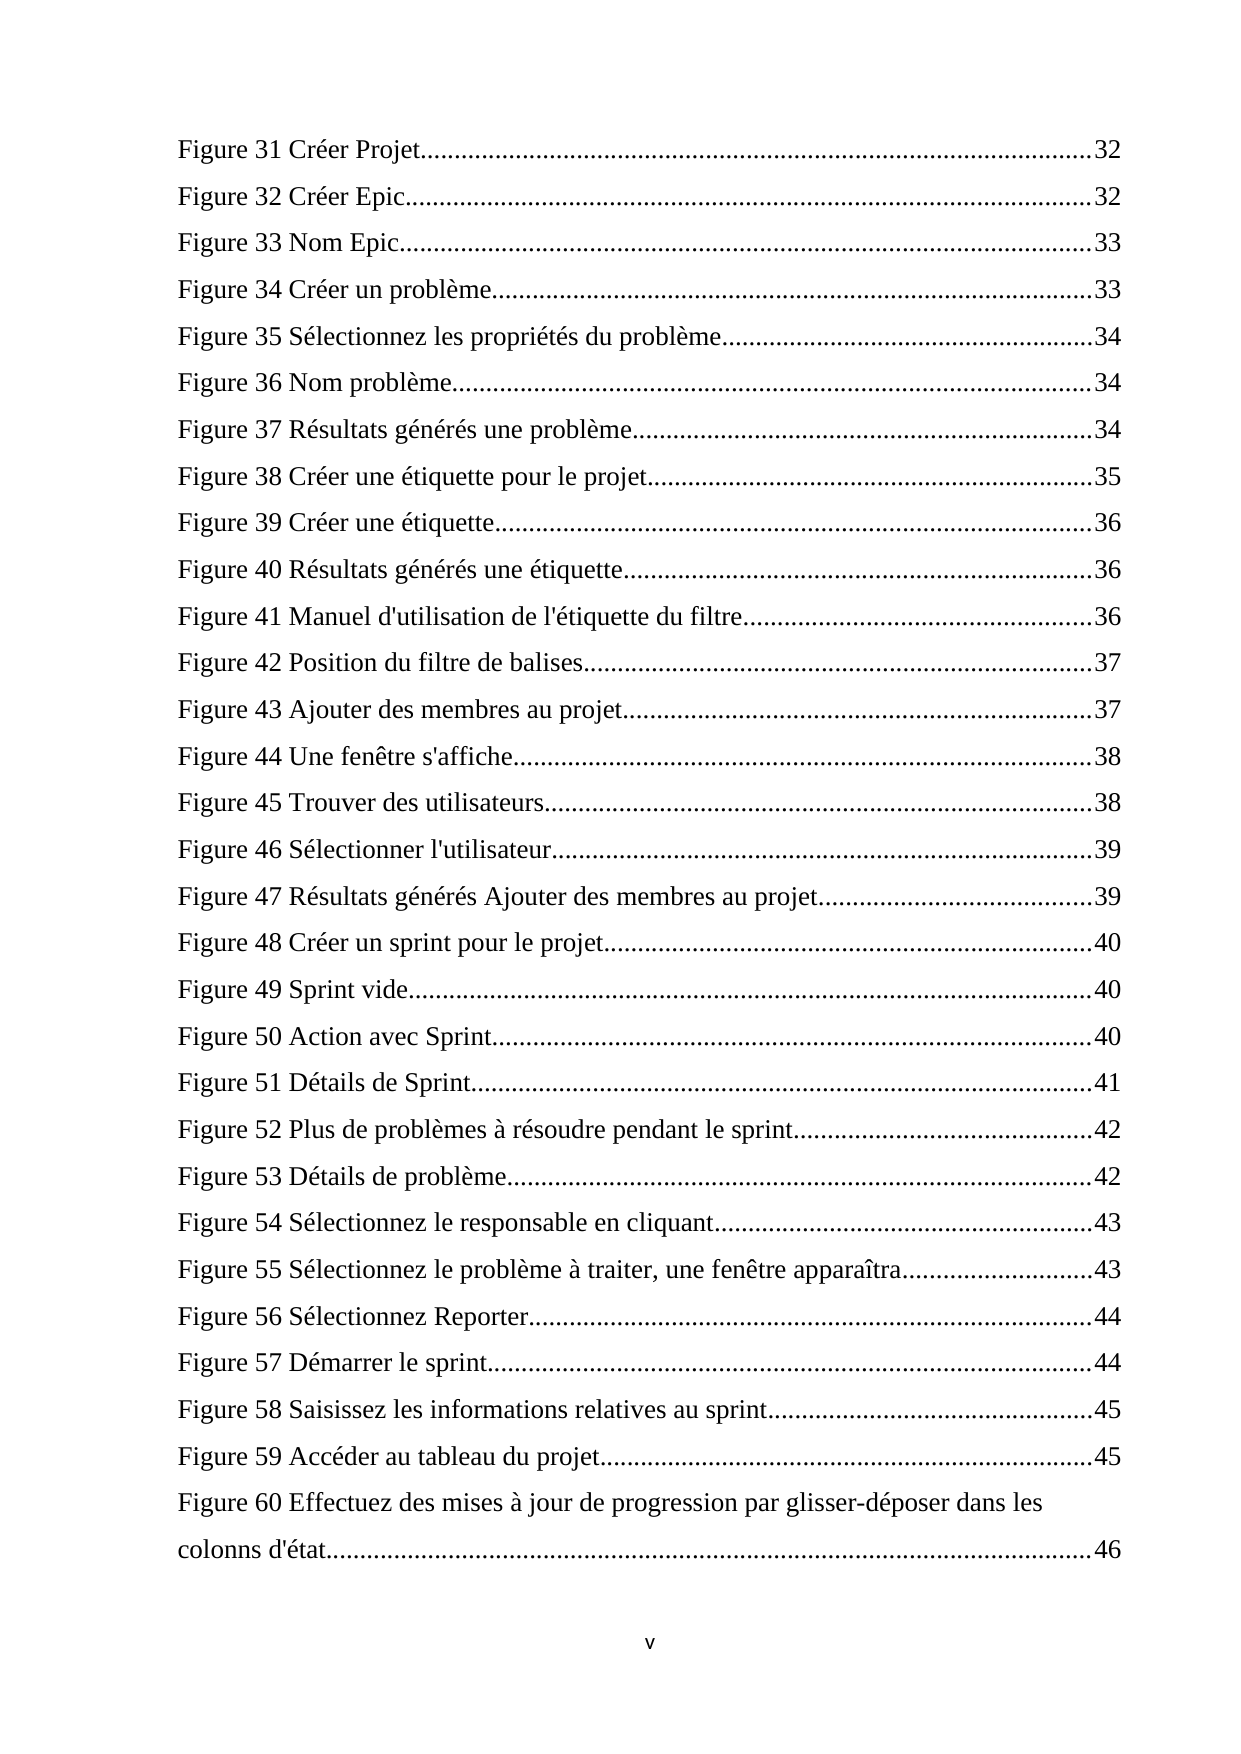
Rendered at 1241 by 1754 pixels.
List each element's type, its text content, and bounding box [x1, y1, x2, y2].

text Figure 53 Détails de problème 42 [177, 1159, 1122, 1191]
text Figure 49 Sprint vide 40 [177, 973, 1122, 1004]
text Figure 47 Résultats générés Ajouter des membres au projet 39 [177, 879, 1122, 911]
text Figure 44 Une fenêtre s'affiche 38 [177, 739, 1122, 771]
text Figure 54 Sélectionnez le responsable en cliquant 43 [177, 1206, 1122, 1237]
text Figure 38 Créer une étiquette pour le projet 35 [177, 459, 1122, 491]
text Figure 43 Ajouter des membres au projet 37 [177, 693, 1122, 724]
text Figure 51 Détails de Sprint 41 [177, 1066, 1122, 1097]
text Figure 57 Démarrer le sprint 44 [177, 1346, 1122, 1377]
text Figure 55 Sélectionnez le problème à traiter, une fenêtre apparaîtra 43 [177, 1253, 1122, 1284]
text Figure 41 Manuel d'utilisation de l'étiquette du filtre 36 [177, 599, 1122, 631]
text Figure 36 Nom problème 34 [177, 366, 1122, 397]
text Figure 33 Nom Epic 33 [177, 226, 1122, 257]
text Figure 40 Résultats générés une étiquette 36 [177, 553, 1122, 584]
text Figure 60 Effectuez des mises à jour de progression par glisser-déposer dans les colonns d'état 46 [177, 1486, 1122, 1564]
text Figure 45 Trouver des utilisateurs 38 [177, 786, 1122, 817]
text Figure 39 Créer une étiquette 36 [177, 506, 1122, 537]
text Figure 31 Créer Projet 32 [177, 133, 1122, 164]
text Figure 34 Créer un problème 33 [177, 273, 1122, 304]
text Figure 56 Sélectionnez Reporter 44 [177, 1299, 1122, 1331]
text Figure 37 Résultats générés une problème 34 [177, 413, 1122, 444]
text Figure 58 Saisissez les informations relatives au sprint 45 [177, 1393, 1122, 1424]
text Figure 59 Accéder au tableau du projet 45 [177, 1439, 1122, 1471]
text Figure 52 Plus de problèmes à résoudre pendant le sprint 42 [177, 1113, 1122, 1144]
text Figure 46 Sélectionner l'utilisateur 39 [177, 833, 1122, 864]
text Figure 42 Position du filtre de balises 37 [177, 646, 1122, 677]
text Figure 32 Créer Epic 32 [177, 179, 1122, 211]
text Figure 35 Sélectionnez les propriétés du problème 34 [177, 319, 1122, 351]
text Figure 48 Créer un sprint pour le projet 40 [177, 926, 1122, 957]
text Figure 50 Action avec Sprint 40 [177, 1019, 1122, 1051]
